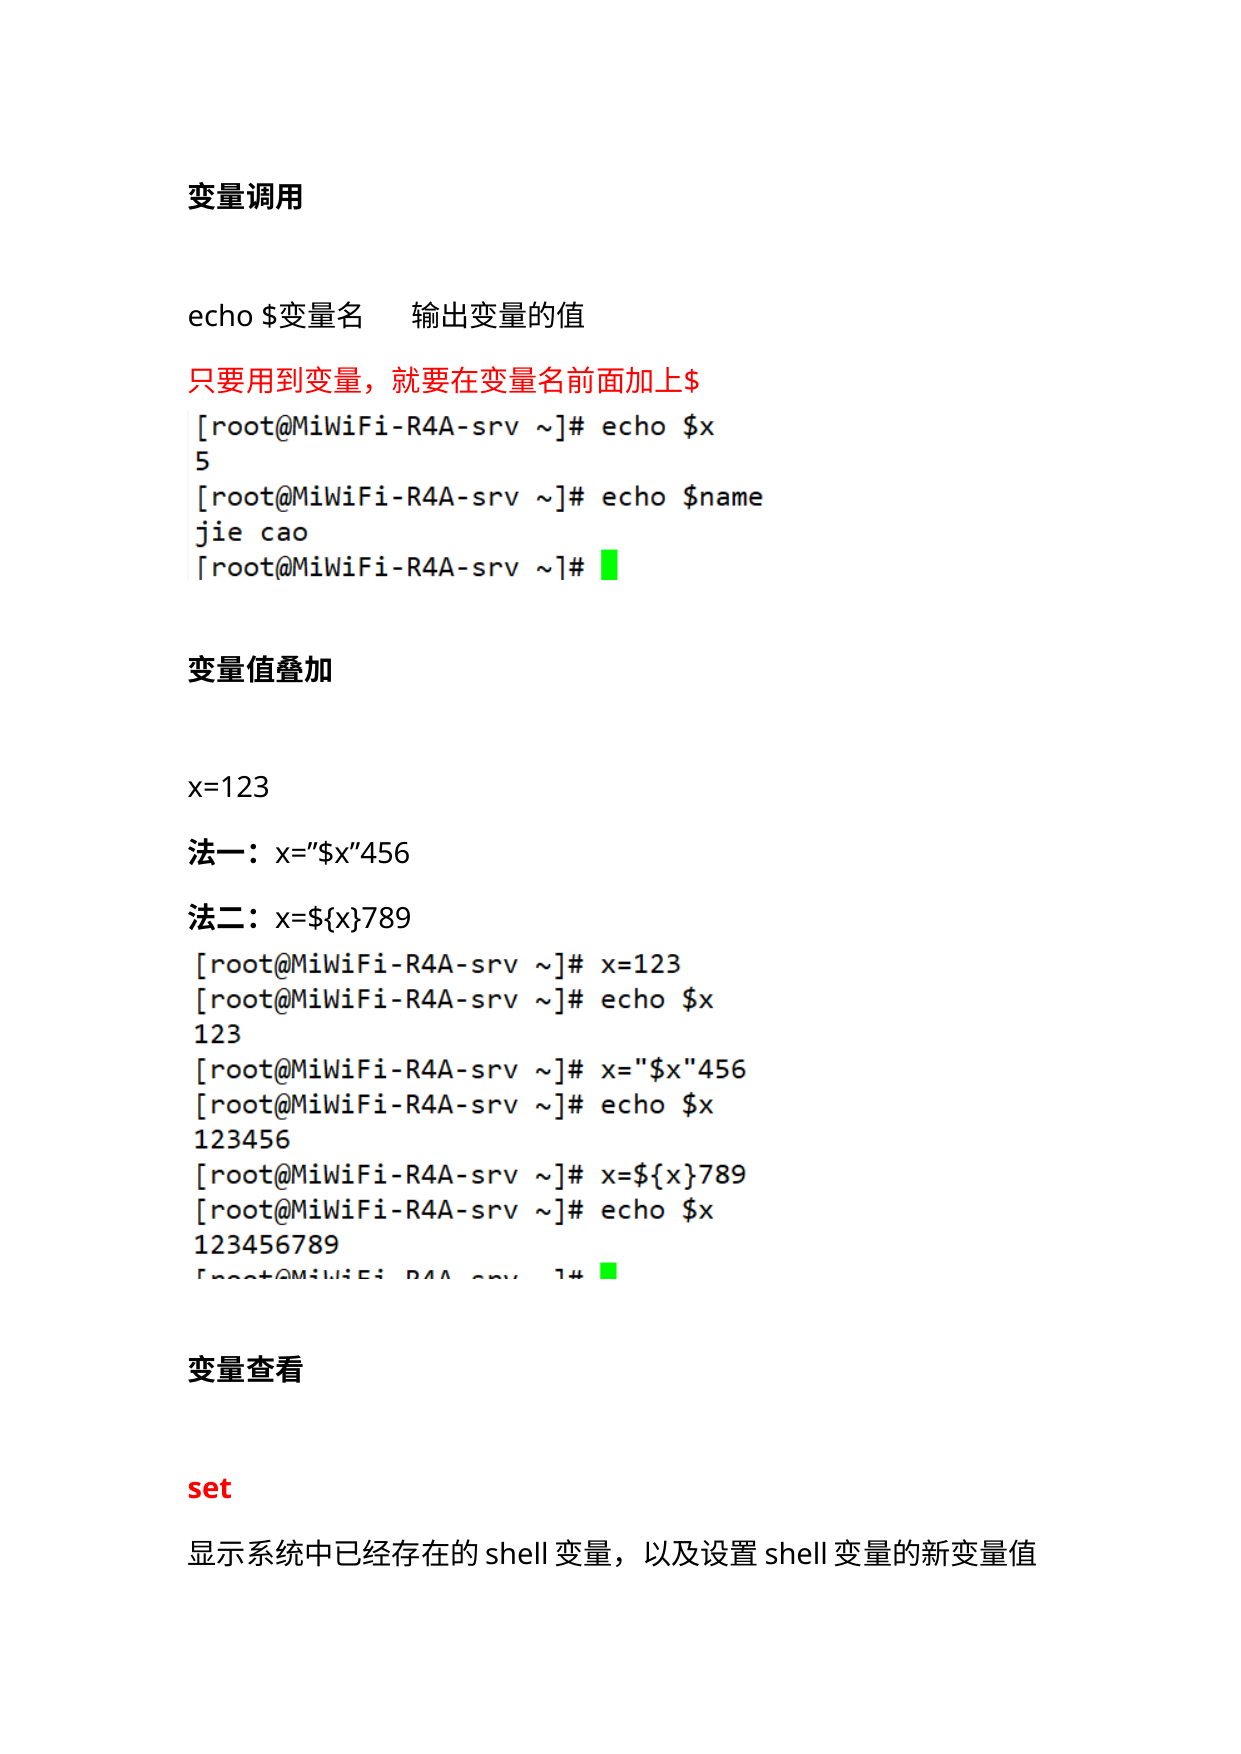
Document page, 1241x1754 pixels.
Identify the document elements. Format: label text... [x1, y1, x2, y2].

text echo $变量名 输出变量的值 [187, 281, 1053, 346]
text 显示系统中已经存在的shell变量，以及设置shell变量的新变量值 [187, 1519, 1053, 1584]
text 法二：x=${x}789 [187, 884, 1053, 949]
subtitle 变量调用 [187, 162, 1053, 227]
picture [187, 410, 794, 580]
text set [187, 1454, 1053, 1519]
text x=123 [187, 754, 1053, 819]
subtitle 变量查看 [187, 1336, 1053, 1401]
picture [187, 948, 782, 1279]
subtitle 变量值叠加 [187, 635, 1053, 700]
text 只要用到变量，就要在变量名前面加上$ [187, 346, 1053, 411]
text 法一：x=”$x”456 [187, 819, 1053, 884]
